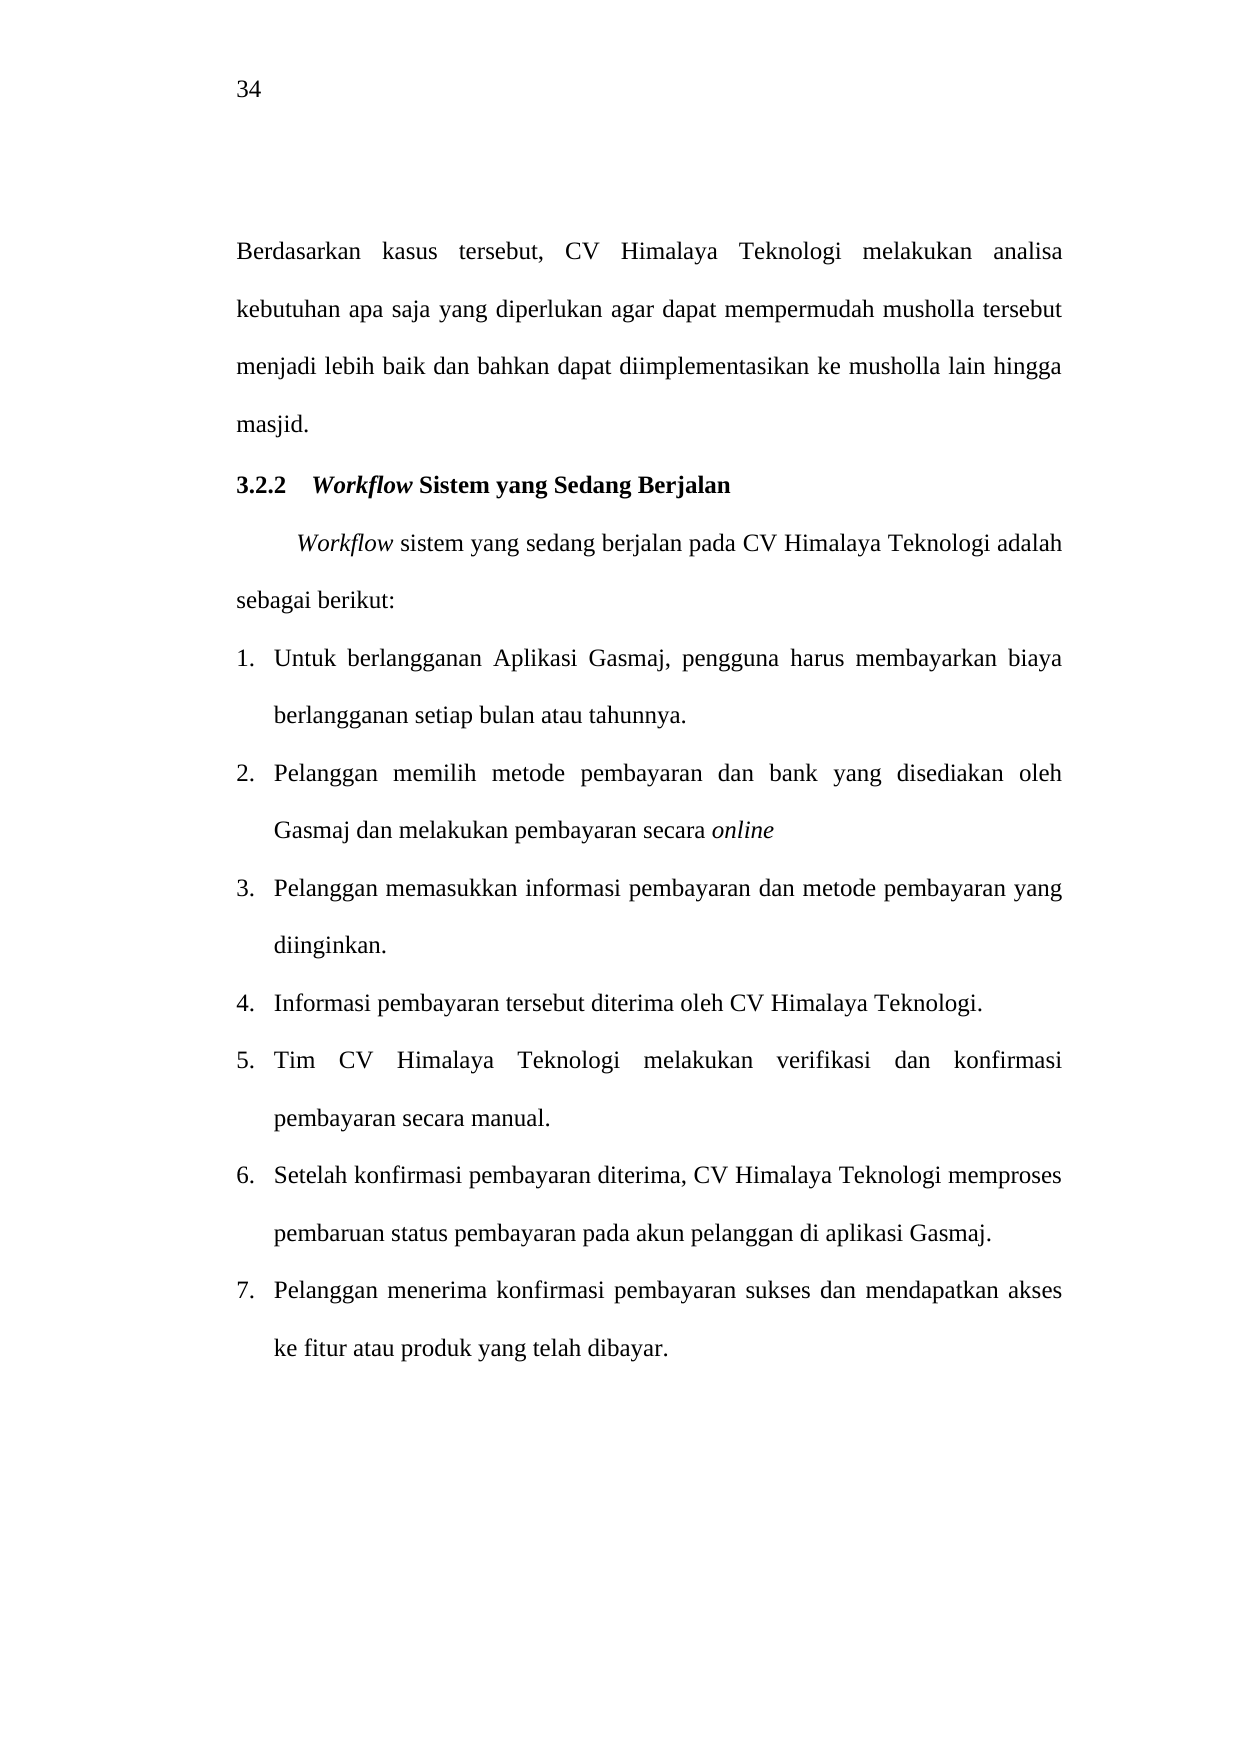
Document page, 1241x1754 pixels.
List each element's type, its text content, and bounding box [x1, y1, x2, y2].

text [236, 236, 1063, 437]
text Workflow sistem yang sedang berjalan pada CV Himalaya Teknologi adalah sebagai berikut: [236, 528, 1063, 614]
list Pelanggan memilih metode pembayaran dan bank yang disediakan oleh Gasmaj dan melakukan pembayaran secara online [236, 758, 1063, 844]
list Informasi pembayaran tersebut diterima oleh CV Himalaya Teknologi. [236, 988, 1063, 1017]
list Untuk berlangganan Aplikasi Gasmaj, pengguna harus membayarkan biaya berlangganan setiap bulan atau tahunnya. [236, 643, 1063, 729]
list Tim CV Himalaya Teknologi melakukan verifikasi dan konfirmasi pembayaran secara manual. [236, 1045, 1063, 1132]
list Pelanggan memasukkan informasi pembayaran dan metode pembayaran yang diinginkan. [236, 873, 1063, 959]
subtitle Workflow Sistem yang Sedang Berjalan [236, 470, 1063, 499]
list Setelah konfirmasi pembayaran diterima, CV Himalaya Teknologi memproses pembaruan status pembayaran pada akun pelanggan di aplikasi Gasmaj. [236, 1160, 1063, 1247]
list Pelanggan menerima konfirmasi pembayaran sukses dan mendapatkan akses ke fitur atau produk yang telah dibayar. [236, 1275, 1063, 1362]
